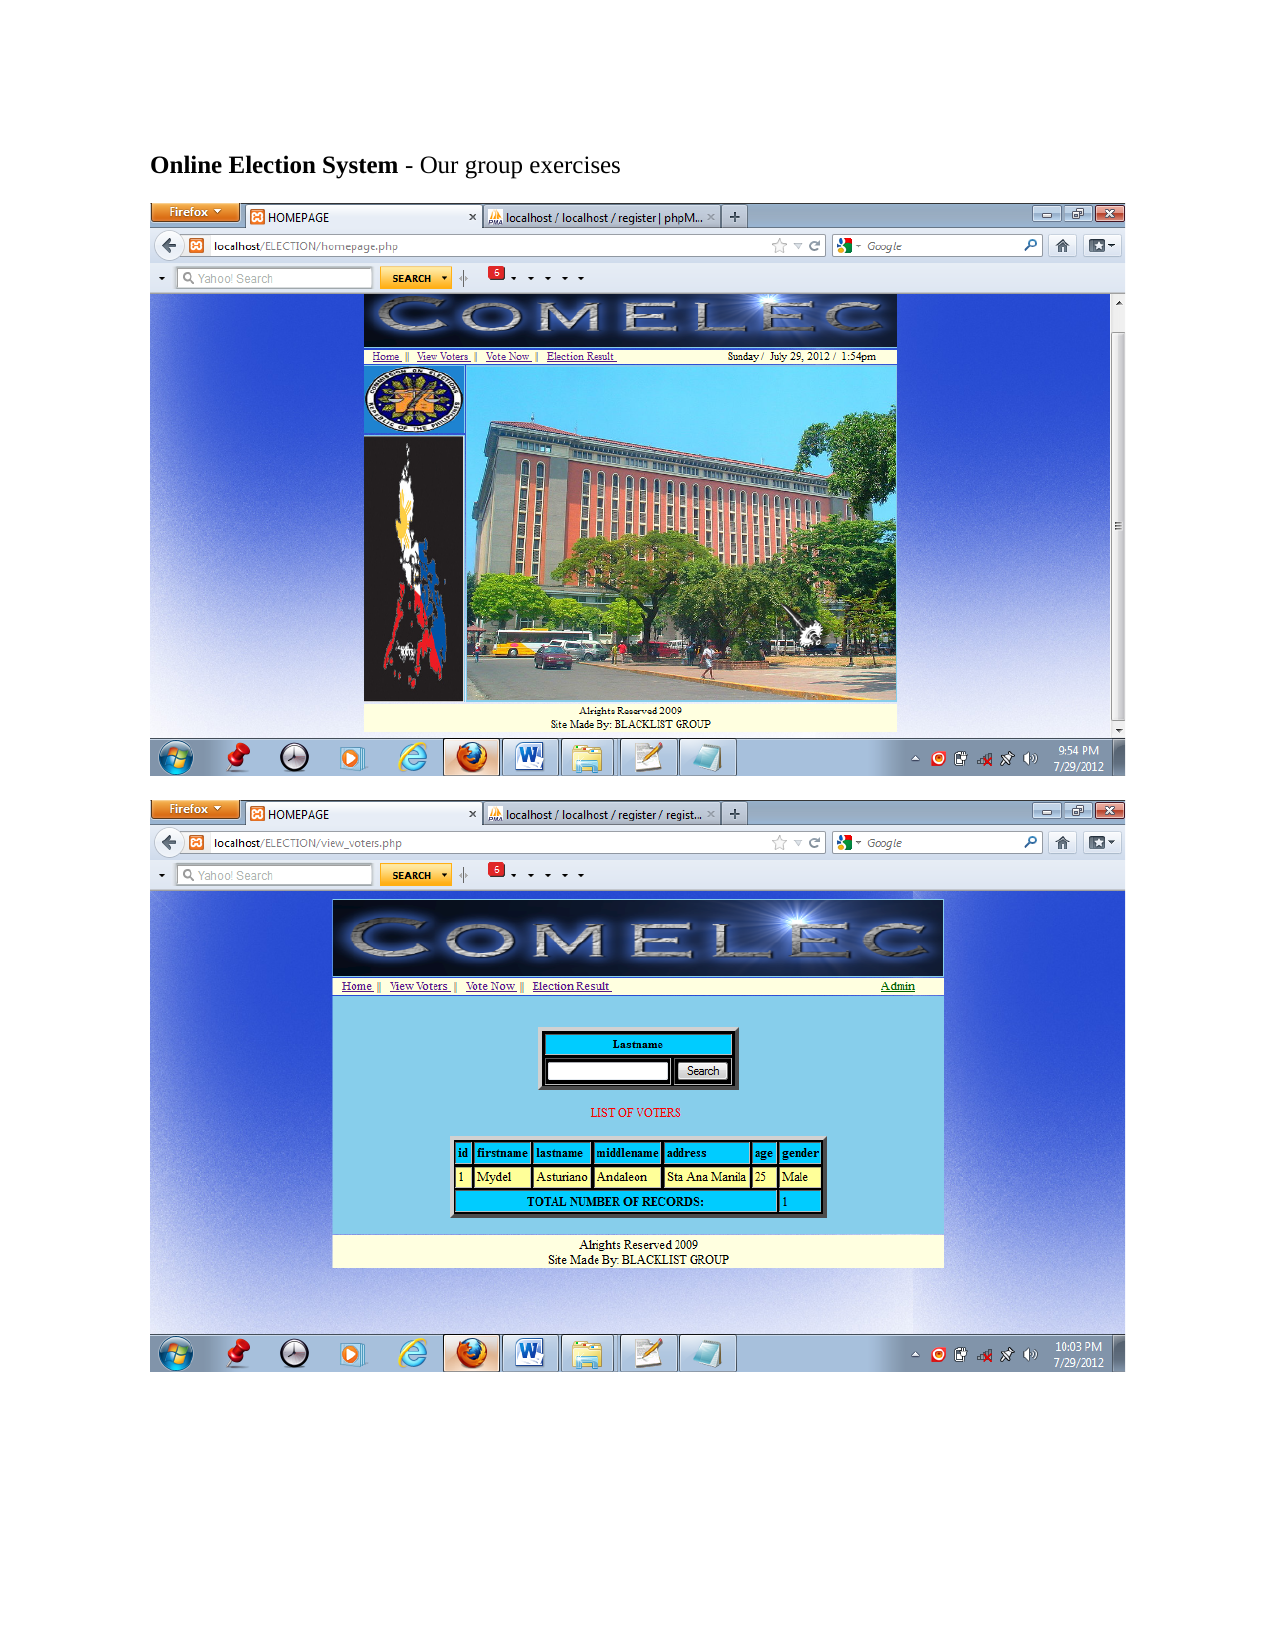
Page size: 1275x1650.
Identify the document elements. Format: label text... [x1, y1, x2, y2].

text Online Election System - Our group exercises [150, 150, 1125, 179]
picture [150, 203, 1125, 776]
picture [150, 800, 1125, 1372]
